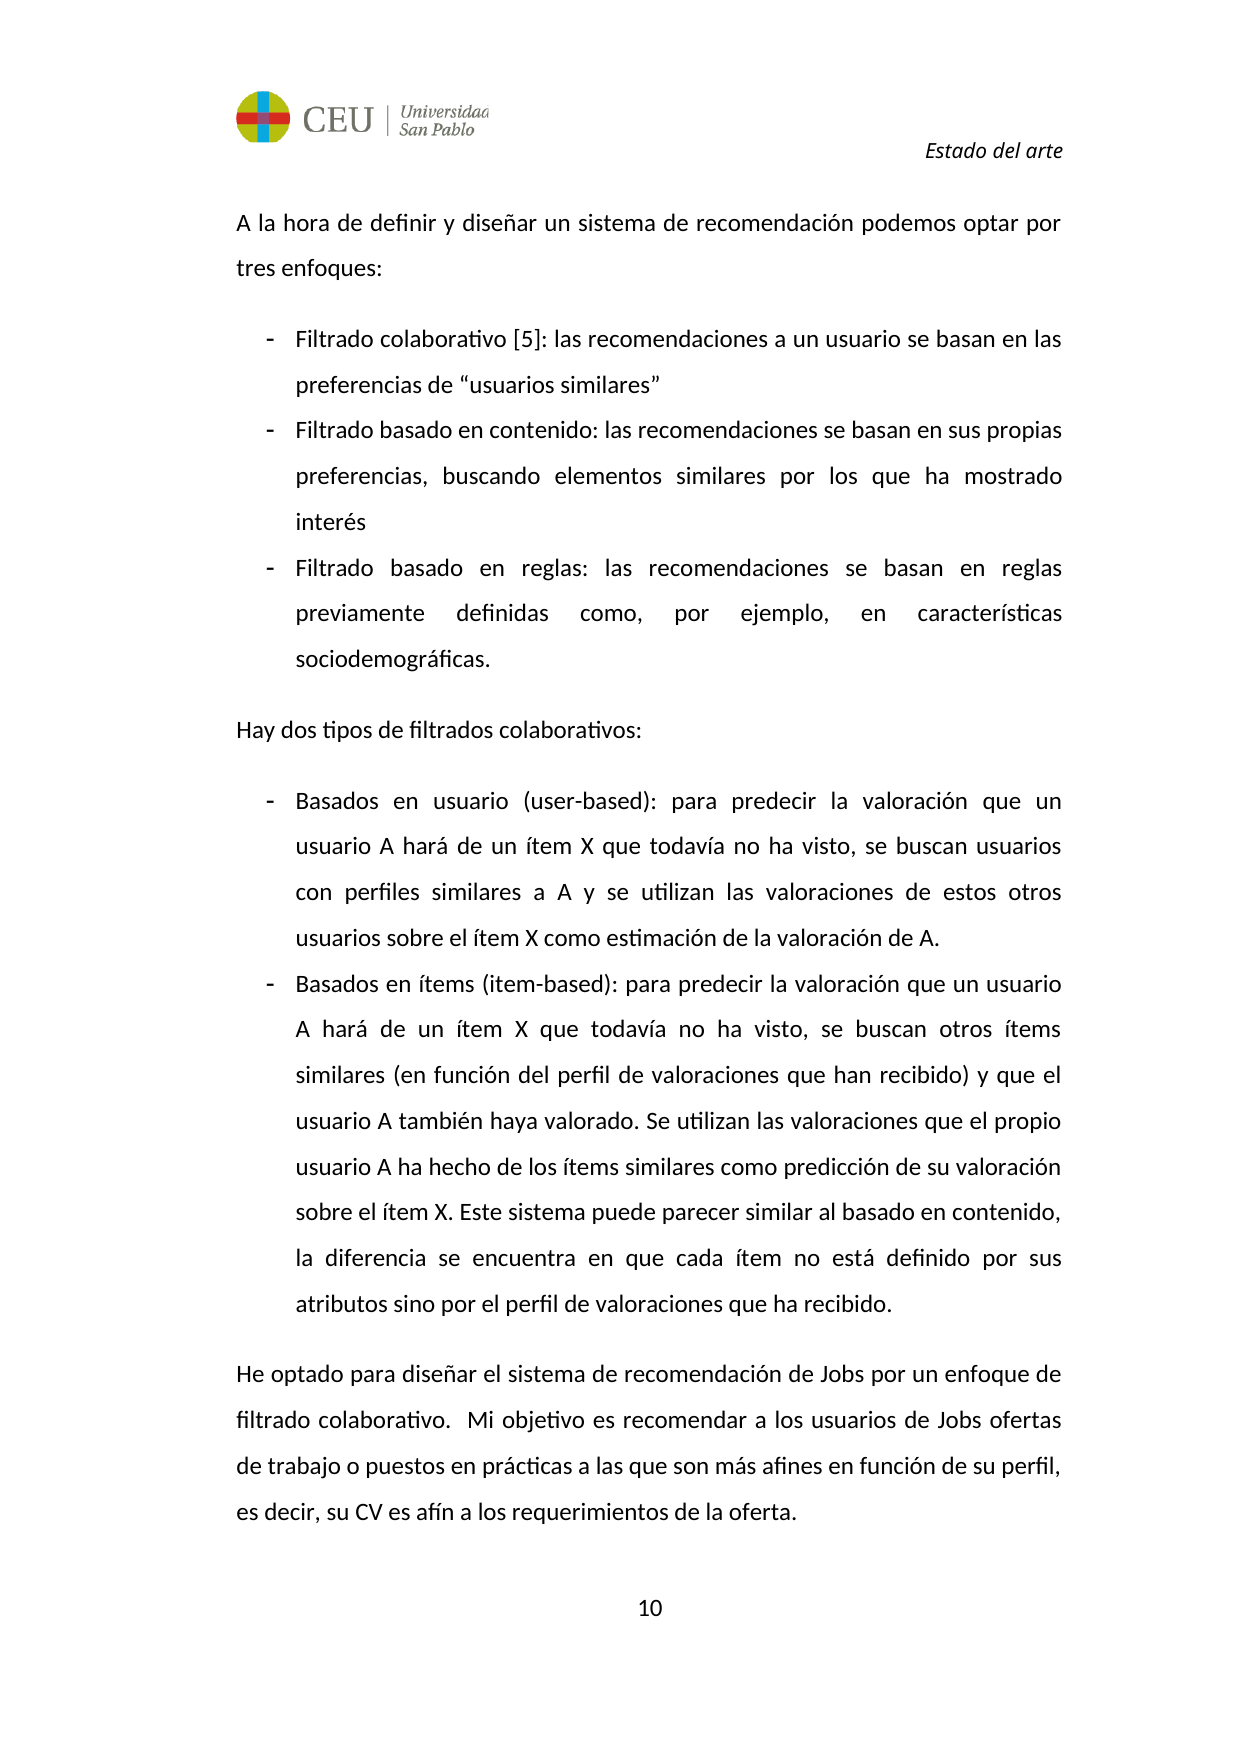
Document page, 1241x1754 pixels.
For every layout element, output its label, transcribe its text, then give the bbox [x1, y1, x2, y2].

list Filtrado basado en contenido: las recomendaciones se basan en sus propias preferencias, buscando elementos similares por los que ha mostrado interés [266, 415, 1063, 537]
text Hay dos tipos de filtrados colaborativos: [236, 714, 1063, 744]
list Basados en usuario (user-based): para predecir la valoración que un usuario A hará de un ítem X que todavía no ha visto, se buscan usuarios con perfiles similares a A y se utilizan las valoraciones de estos otros usuarios sobre el ítem X como estimación de la valoración de A. [266, 785, 1063, 952]
list Basados en ítems (item-based): para predecir la valoración que un usuario A hará de un ítem X que todavía no ha visto, se buscan otros ítems similares (en función del perfil de valoraciones que han recibido) y que el usuario A también haya valorado. Se utilizan las valoraciones que el propio usuario A ha hecho de los ítems similares como predicción de su valoración sobre el ítem X. Este sistema puede parecer similar al basado en contenido, la diferencia se encuentra en que cada ítem no está definido por sus atributos sino por el perfil de valoraciones que ha recibido. [266, 968, 1063, 1318]
picture [235, 89, 489, 143]
text He optado para diseñar el sistema de recomendación de Jobs por un enfoque de filtrado colaborativo. Mi objetivo es recomendar a los usuarios de Jobs ofertas de trabajo o puestos en prácticas a las que son más afines en función de su perfil, es decir, su CV es afín a los requerimientos de la oferta. [236, 1358, 1063, 1526]
list Filtrado basado en reglas: las recomendaciones se basan en reglas previamente definidas como, por ejemplo, en características sociodemográficas. [266, 552, 1063, 674]
text A la hora de definir y diseñar un sistema de recomendación podemos optar por tres enfoques: [236, 207, 1063, 283]
list Filtrado colaborativo [5]: las recomendaciones a un usuario se basan en las preferencias de “usuarios similares” [266, 323, 1063, 399]
